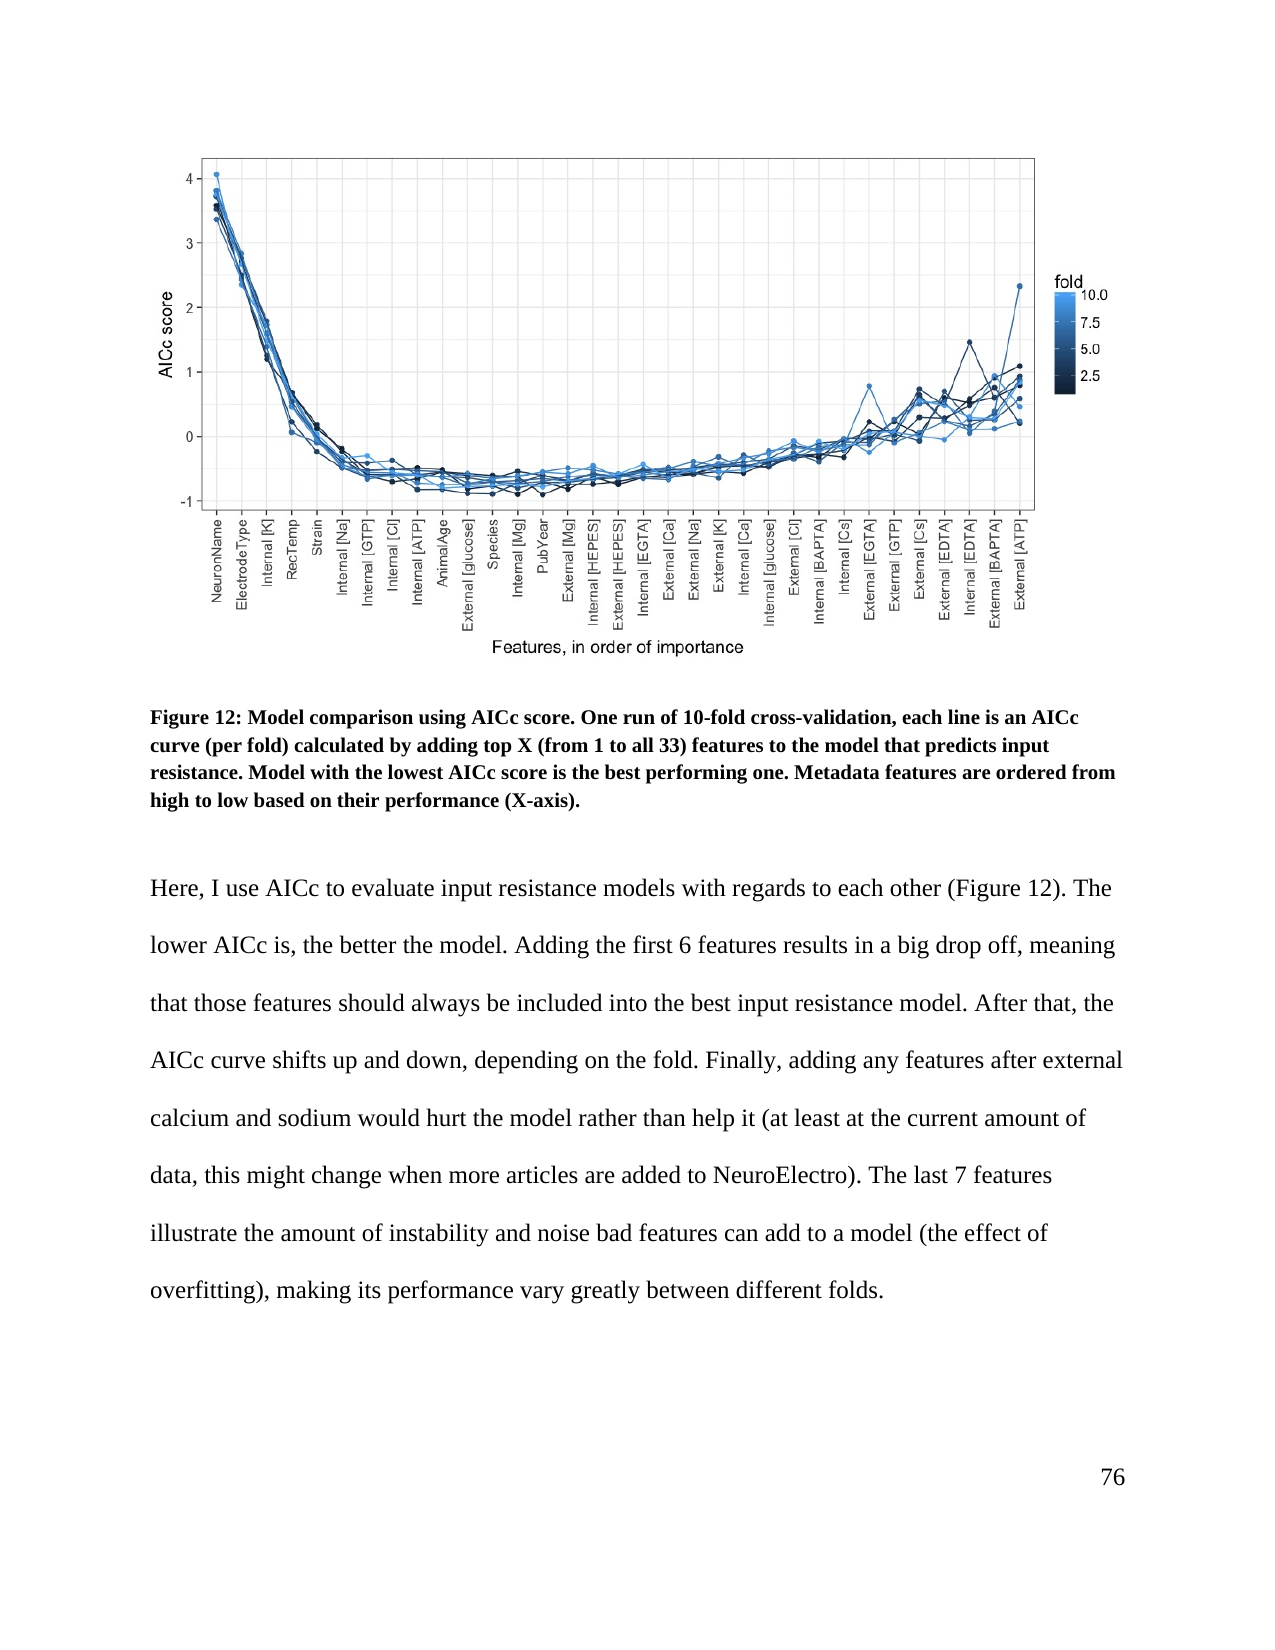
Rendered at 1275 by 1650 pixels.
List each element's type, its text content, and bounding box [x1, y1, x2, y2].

text Here, I use AICc to evaluate input resistance models with regards to each other (Figure 12). The lower AICc is, the better the model. Adding the first 6 features results in a big drop off, meaning that those features should always be included into the best input resistance model. After that, the AICc curve shifts up and down, depending on the fold. Finally, adding any features after external calcium and sodium would hurt the model rather than help it (at least at the current amount of data, this might change when more articles are added to NeuroElectro). The last 7 features illustrate the amount of instability and noise bad features can add to a model (the effect of overfitting), making its performance vary greatly between different folds. [150, 873, 1125, 1304]
picture [150, 150, 1123, 664]
text Figure 12: Model comparison using AICc score. One run of 10-fold cross-validation, each line is an AICc curve (per fold) calculated by adding top X (from 1 to all 33) features to the model that predicts input resistance. Model with the lowest AICc score is the best performing one. Metadata features are ordered from high to low based on their performance (X-axis). [150, 705, 1125, 812]
